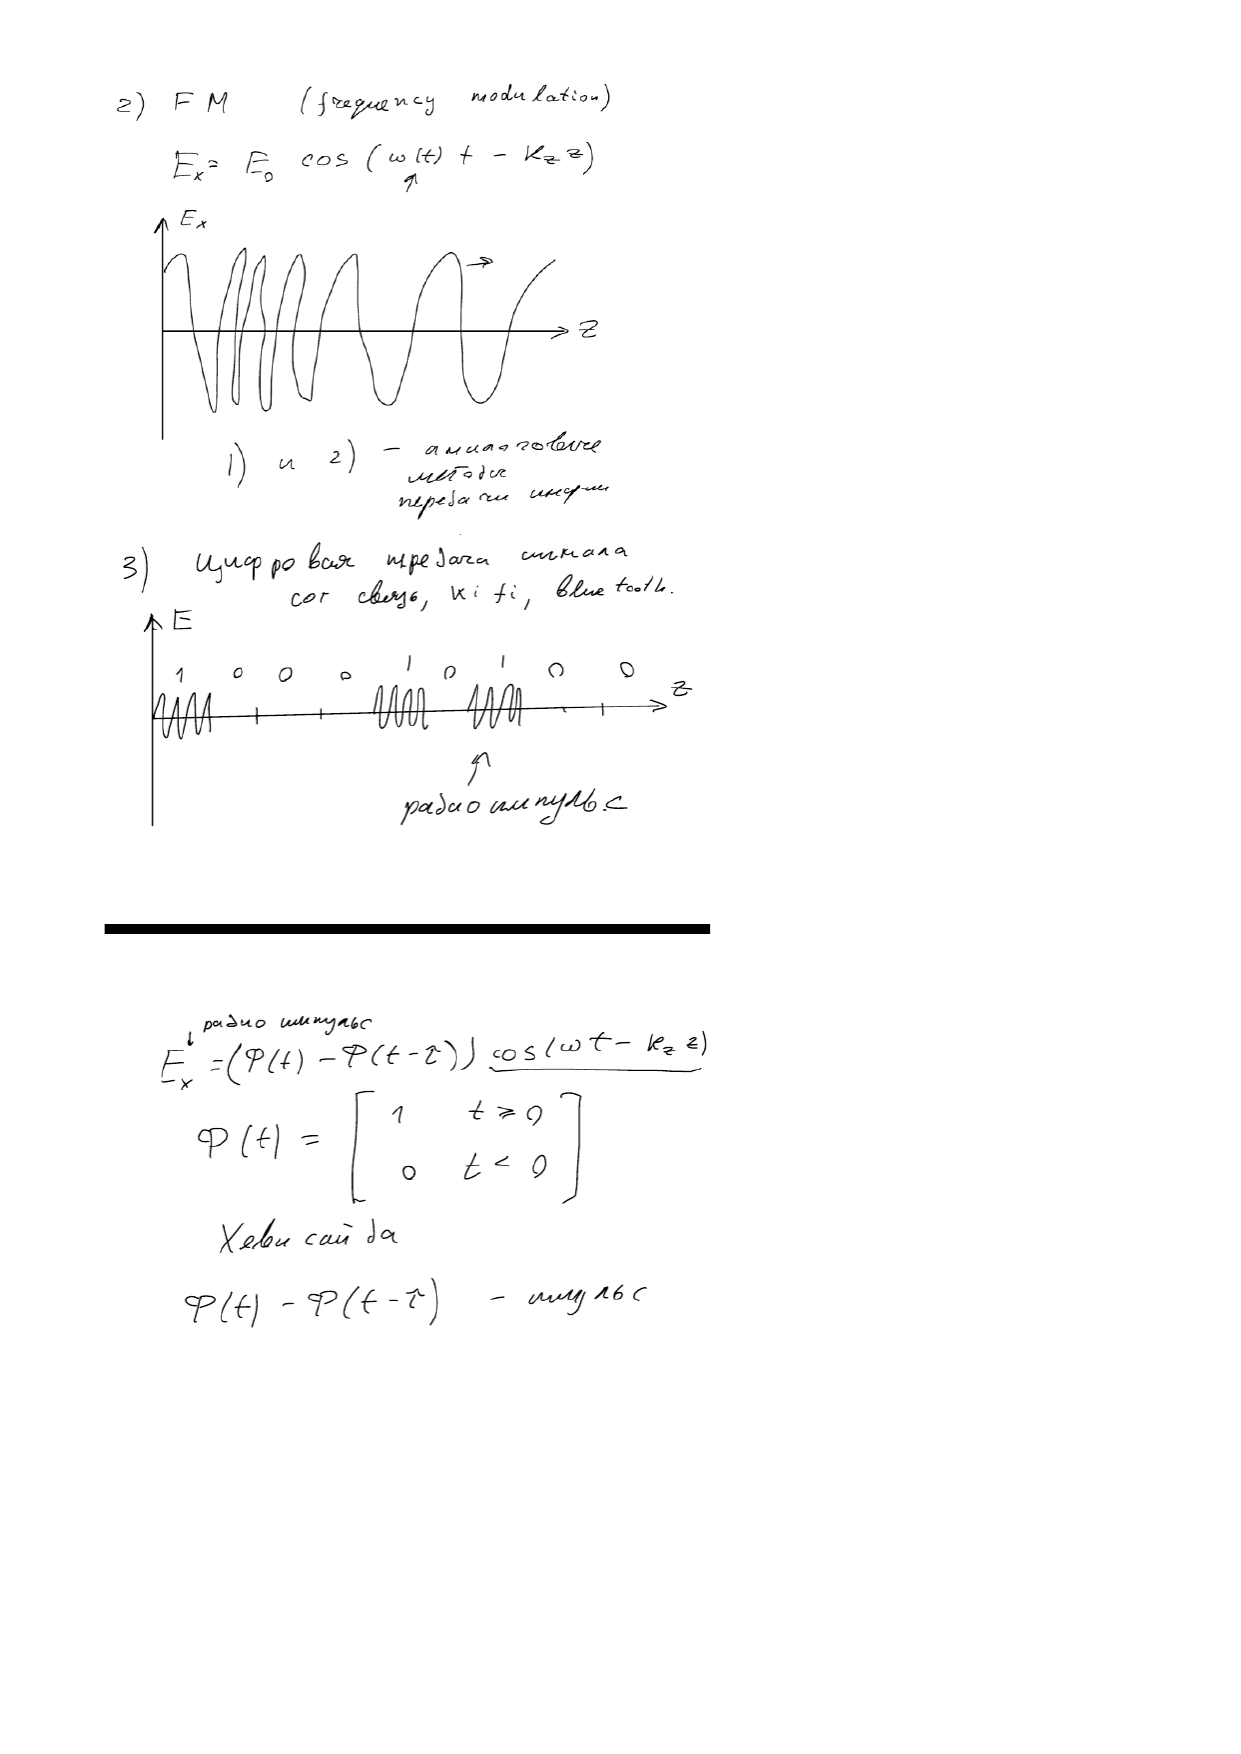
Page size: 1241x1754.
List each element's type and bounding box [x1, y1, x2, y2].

picture [104, 534, 711, 1338]
picture [104, 75, 625, 522]
